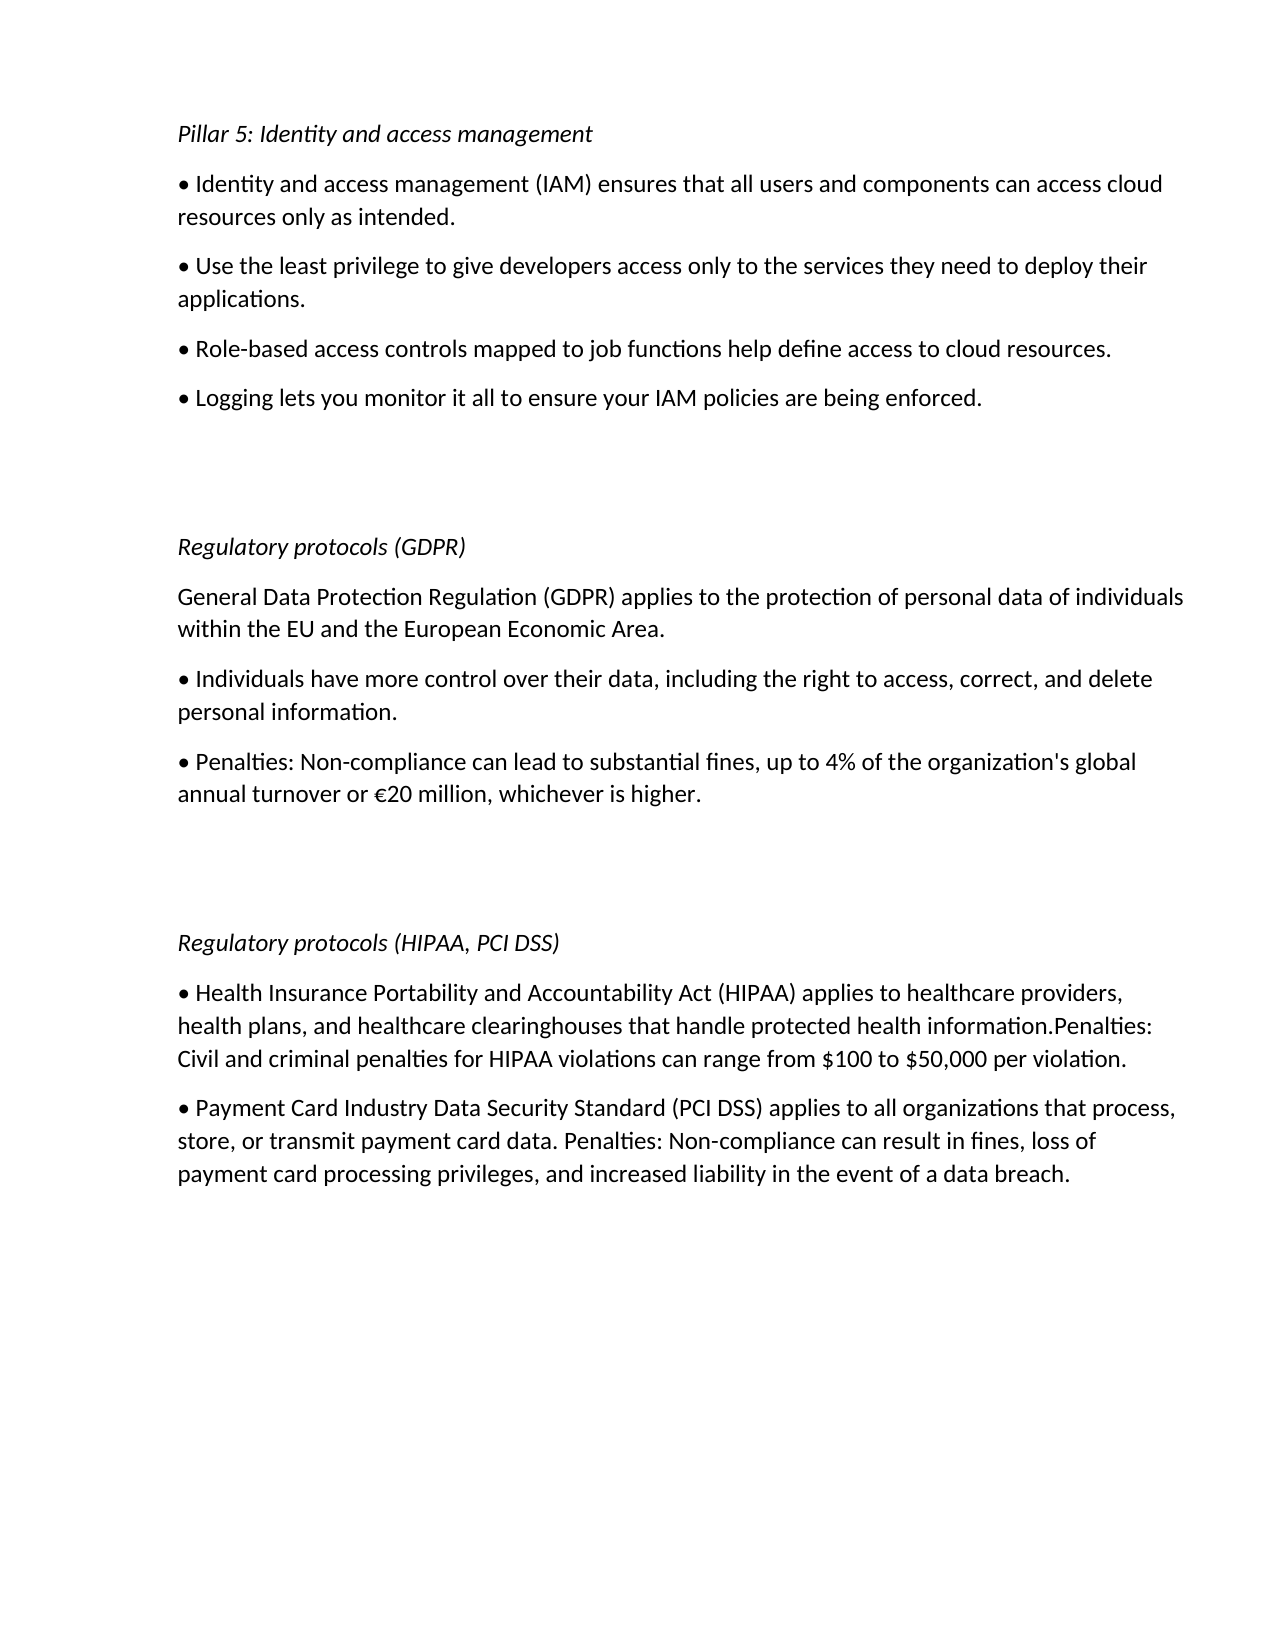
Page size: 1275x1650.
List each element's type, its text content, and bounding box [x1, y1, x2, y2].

text • Individuals have more control over their data, including the right to access, correct, and delete personal information. [177, 663, 1186, 727]
text • Health Insurance Portability and Accountability Act (HIPAA) applies to healthcare providers, health plans, and healthcare clearinghouses that handle protected health information.Penalties: Civil and criminal penalties for HIPAA violations can range from $100 to $50,000 per violation. [177, 977, 1186, 1073]
text • Logging lets you monitor it all to ensure your IAM policies are being enforced. [177, 382, 1186, 413]
text Regulatory protocols (GDPR) [177, 531, 1186, 562]
text • Payment Card Industry Data Security Standard (PCI DSS) applies to all organizations that process, store, or transmit payment card data. Penalties: Non-compliance can result in fines, loss of payment card processing privileges, and increased liability in the event of a data breach. [177, 1092, 1186, 1189]
text Pillar 5: Identity and access management [177, 118, 1186, 149]
text • Penalties: Non-compliance can lead to substantial fines, up to 4% of the organization's global annual turnover or €20 million, whichever is higher. [177, 746, 1186, 809]
text • Use the least privilege to give developers access only to the services they need to deploy their applications. [177, 250, 1186, 314]
text General Data Protection Regulation (GDPR) applies to the protection of personal data of individuals within the EU and the European Economic Area. [177, 581, 1186, 644]
text Regulatory protocols (HIPAA, PCI DSS) [177, 927, 1186, 958]
text • Role-based access controls mapped to job functions help define access to cloud resources. [177, 333, 1186, 363]
text • Identity and access management (IAM) ensures that all users and components can access cloud resources only as intended. [177, 168, 1186, 231]
